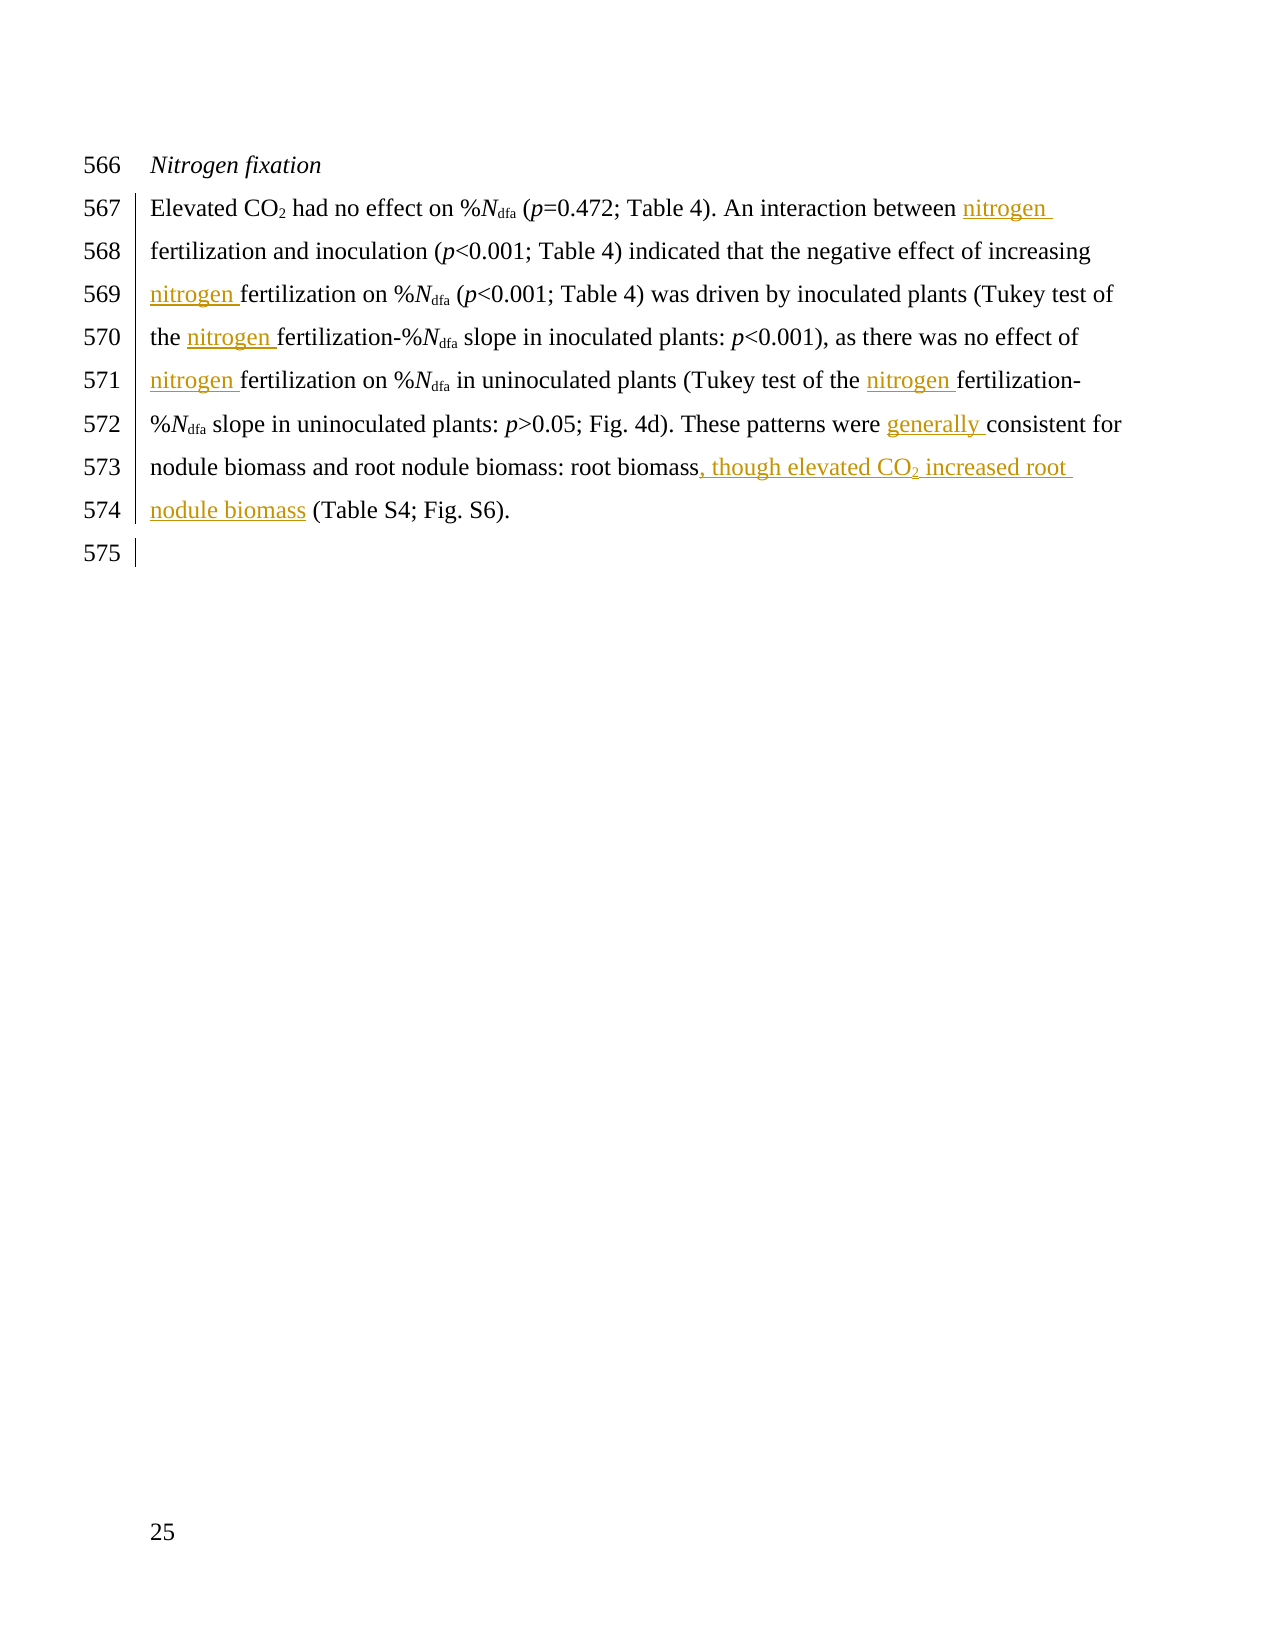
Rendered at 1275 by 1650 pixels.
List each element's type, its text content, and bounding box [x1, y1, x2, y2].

text Nitrogen fixation [150, 150, 1125, 179]
text Elevated CO2 had no effect on %Ndfa (p=0.472; Table 4). An interaction between fertilization and inoculation (p<0.001; Table 4) indicated that the negative effect of increasing fertilization on %Ndfa (p<0.001; Table 4) was driven by inoculated plants (Tukey test of the fertilization-%Ndfa slope in inoculated plants: p<0.001), as there was no effect of fertilization on %Ndfa in uninoculated plants (Tukey test of the fertilization-%Ndfa slope in uninoculated plants: p>0.05; Fig. 4d). These patterns were consistent for nodule biomass and root nodule biomass: root biomass (Table S4; Fig. S6). [150, 193, 1125, 524]
